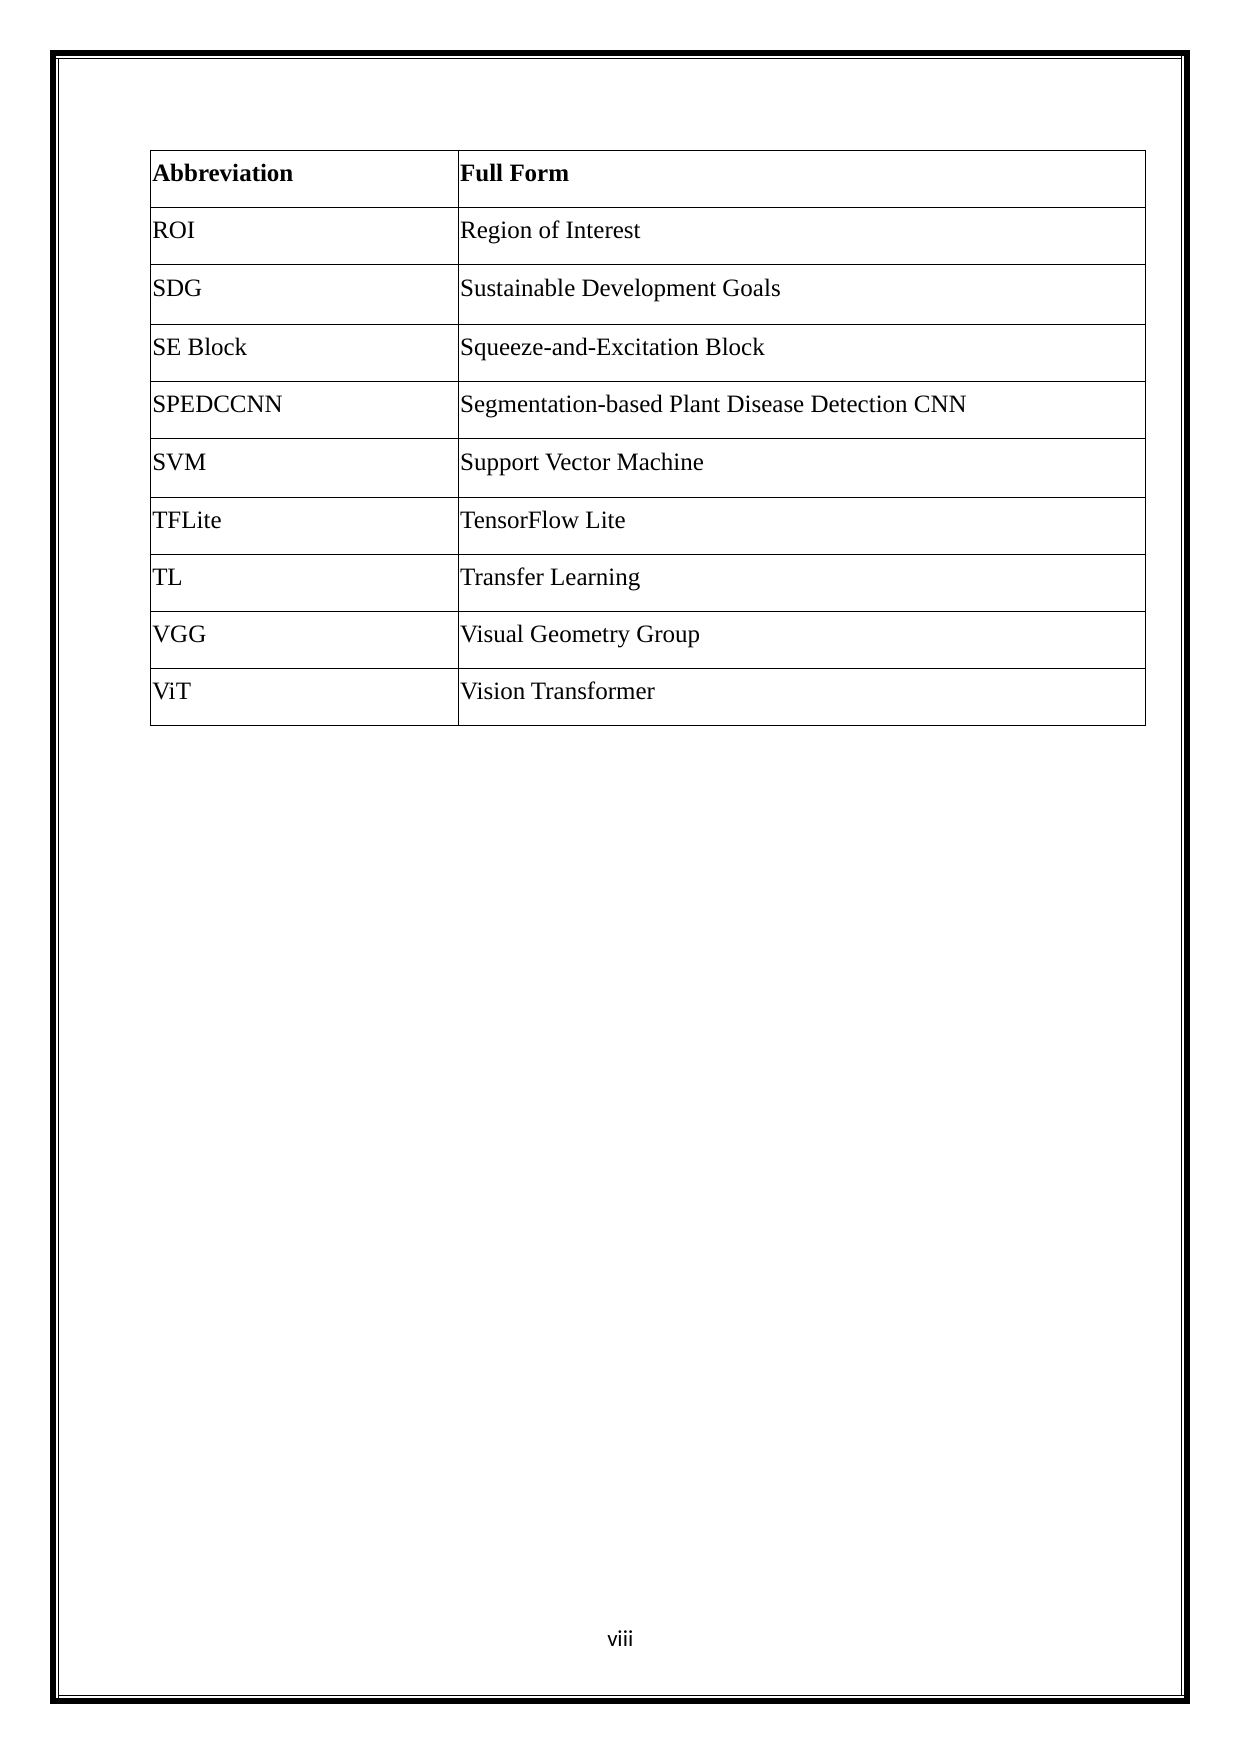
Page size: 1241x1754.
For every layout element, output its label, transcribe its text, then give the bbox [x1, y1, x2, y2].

table_cell SE Block [151, 325, 458, 381]
table_cell Squeeze-and-Excitation Block [459, 325, 1145, 381]
table_header Full Form [459, 151, 1145, 207]
table_cell SPEDCCNN [151, 382, 458, 438]
table_header Abbreviation [151, 151, 458, 207]
table_cell SDG [151, 265, 458, 323]
table_cell Vision Transformer [459, 669, 1145, 725]
table_cell Sustainable Development Goals [459, 265, 1145, 323]
table_cell Segmentation-based Plant Disease Detection CNN [459, 382, 1145, 438]
table_cell Transfer Learning [459, 555, 1145, 611]
table_cell Support Vector Machine [459, 439, 1145, 497]
table_cell SVM [151, 439, 458, 497]
table_cell TFLite [151, 498, 458, 554]
table_cell ViT [151, 669, 458, 725]
table_cell ROI [151, 208, 458, 264]
table_cell TL [151, 555, 458, 611]
table_cell Visual Geometry Group [459, 612, 1145, 668]
table_cell TensorFlow Lite [459, 498, 1145, 554]
table_cell Region of Interest [459, 208, 1145, 264]
table_cell VGG [151, 612, 458, 668]
